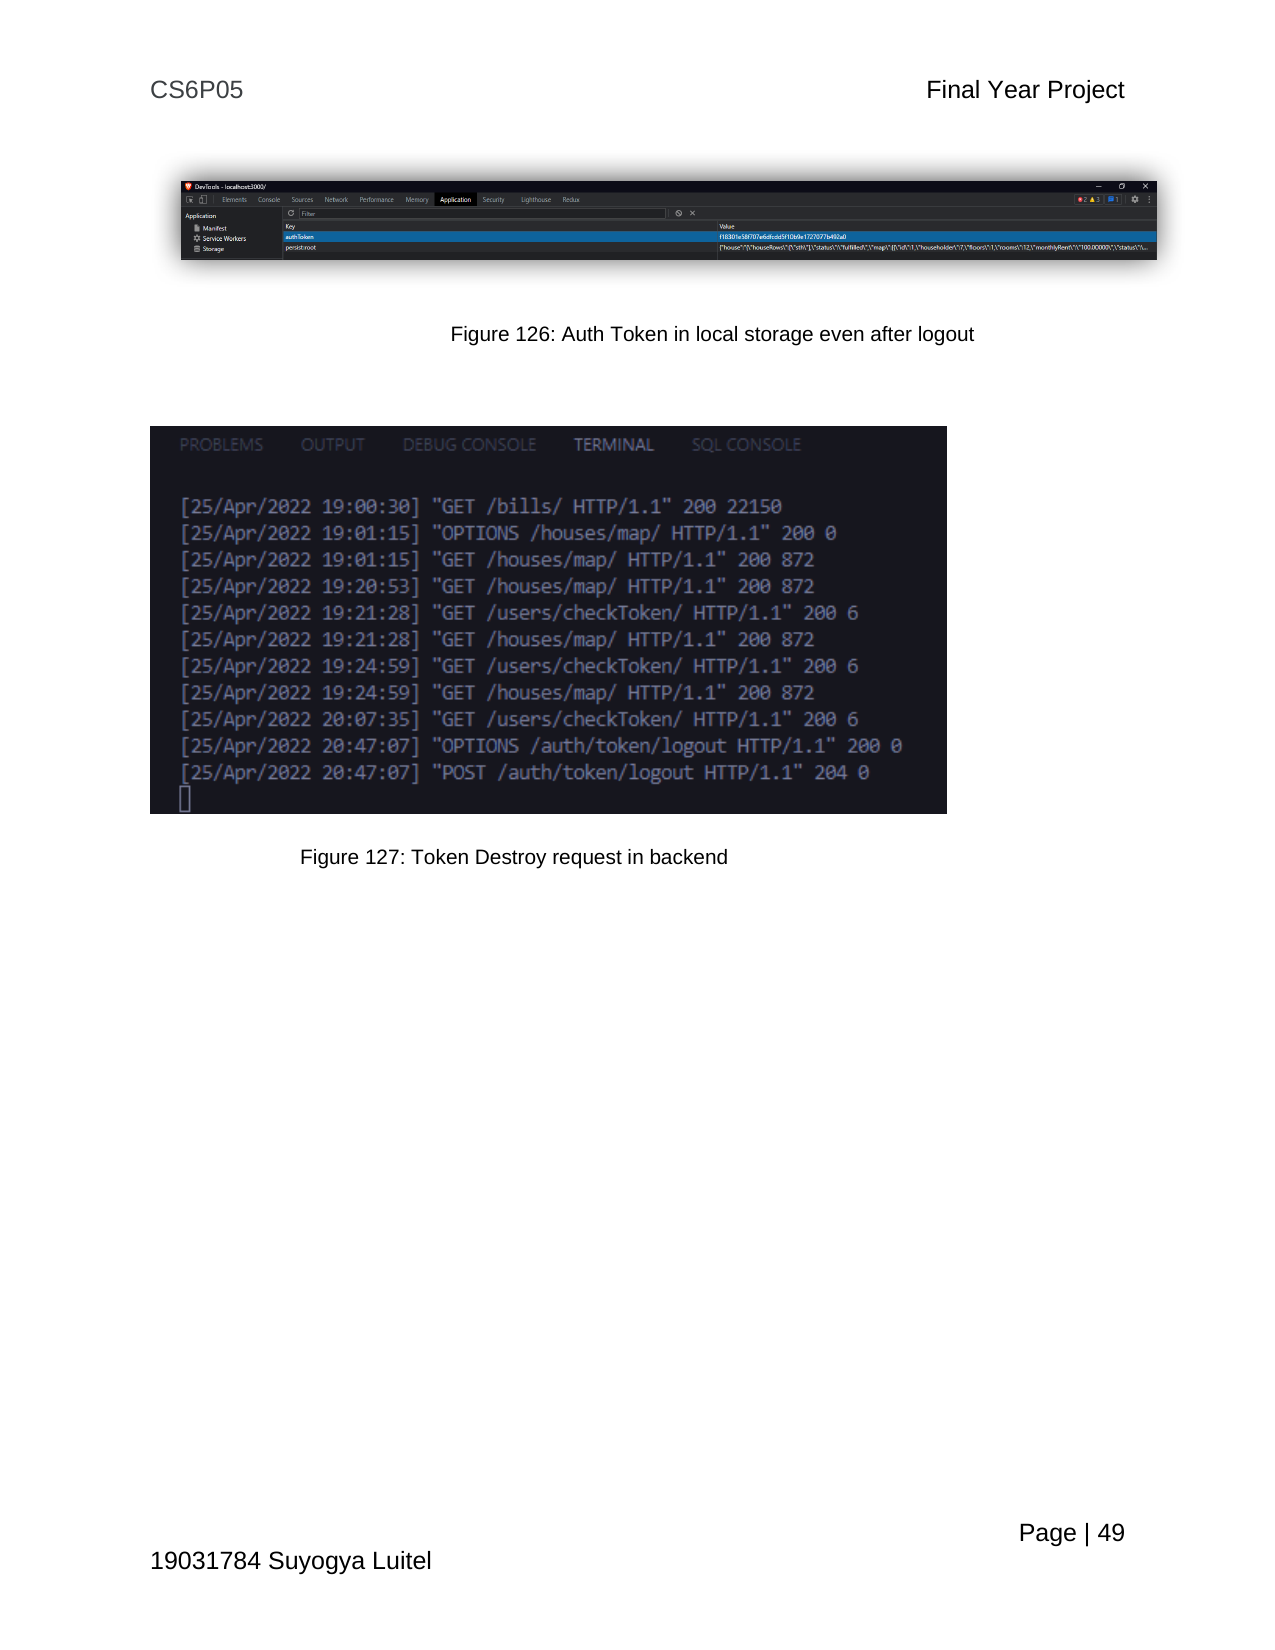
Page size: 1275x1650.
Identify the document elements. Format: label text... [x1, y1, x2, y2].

picture [150, 426, 947, 814]
text Figure 126: Auth Token in local storage even after logout [225, 322, 1125, 346]
text Figure 127: Token Destroy request in backend [225, 845, 1125, 869]
picture [181, 181, 1157, 260]
